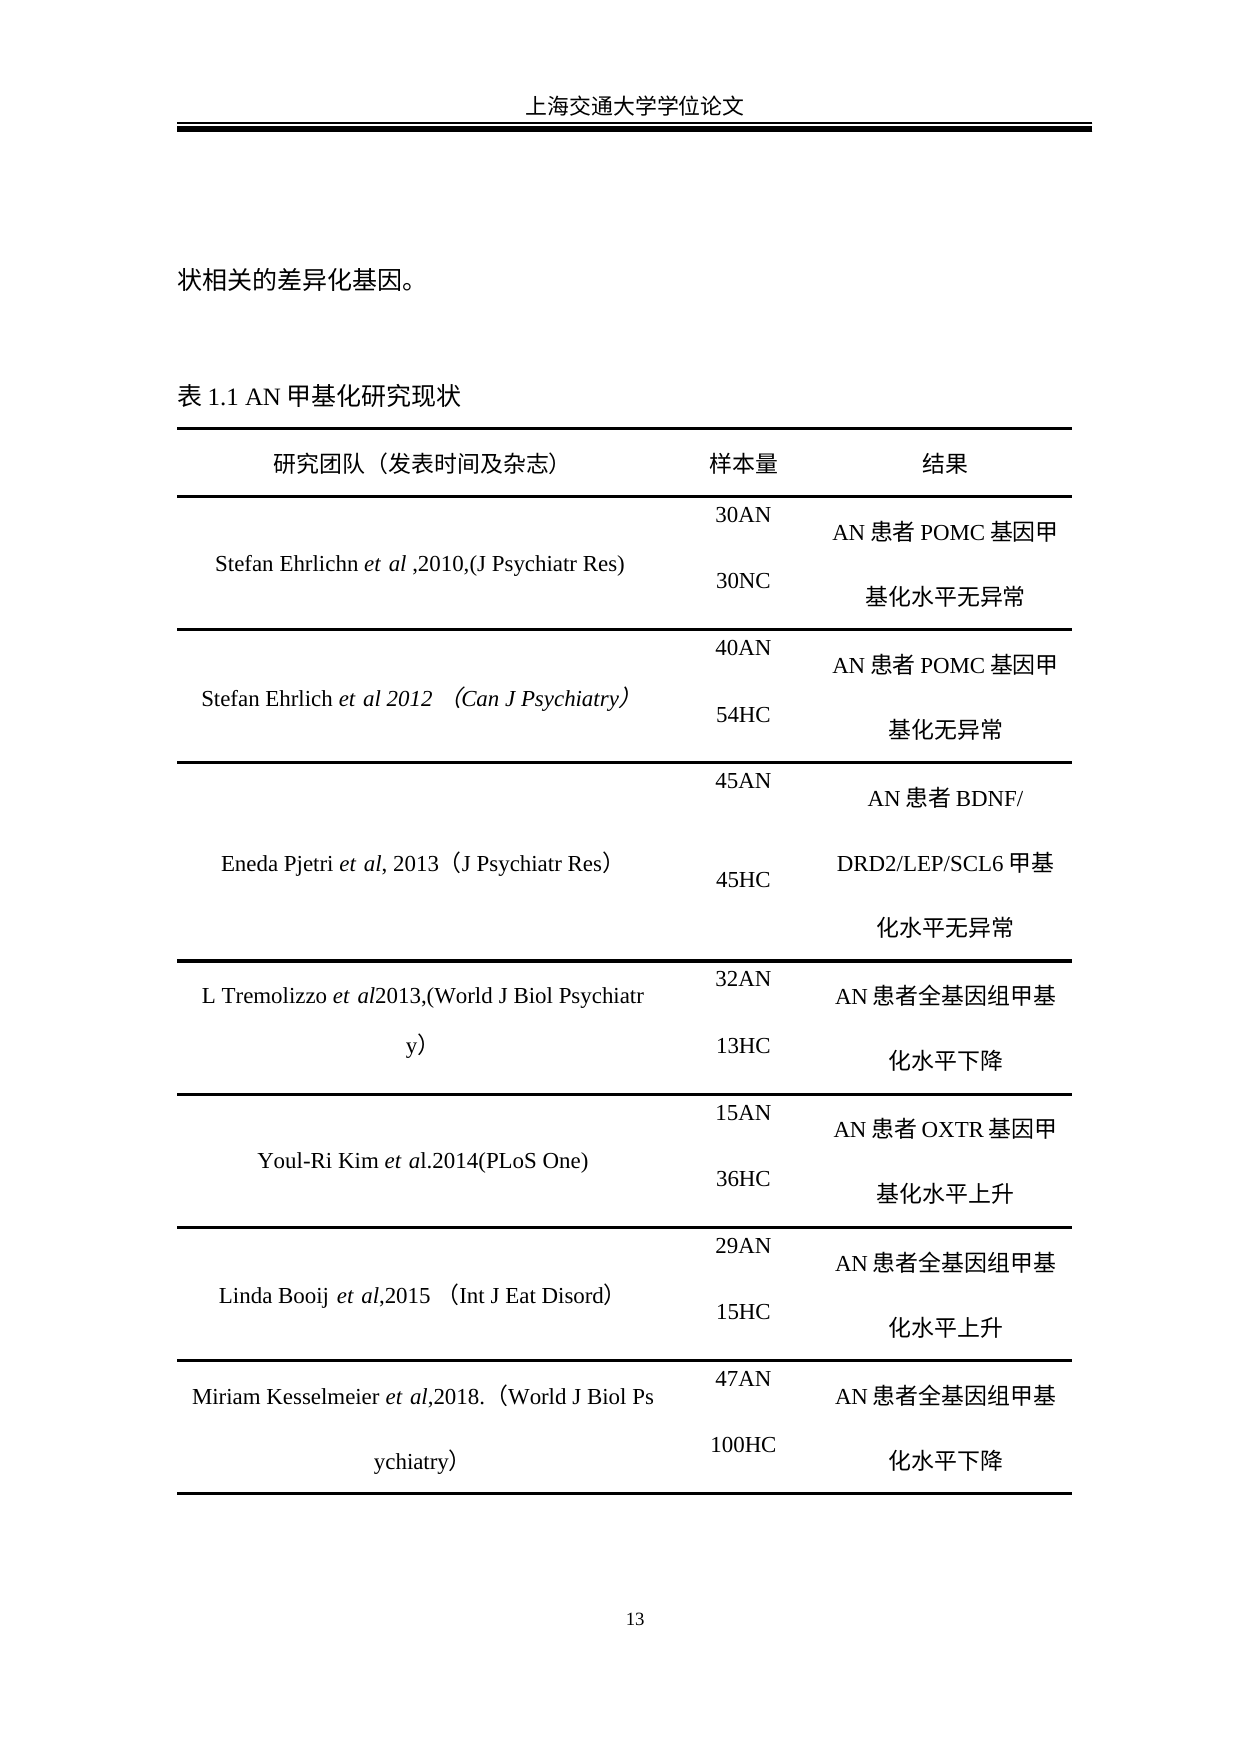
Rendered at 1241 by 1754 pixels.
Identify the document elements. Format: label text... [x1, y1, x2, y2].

table_cell 15HC [668, 1261, 818, 1359]
table_cell AN患者全基因组甲基化水平上升 [818, 1229, 1072, 1359]
table_cell Stefan Ehrlich et al 2012 （Can J Psychiatry） [177, 631, 668, 761]
table_header 结果 [818, 430, 1072, 495]
table_cell AN患者POMC基因甲基化水平无异常 [818, 498, 1072, 628]
table_cell AN患者OXTR基因甲基化水平上升 [818, 1096, 1072, 1226]
table_cell 30NC [668, 531, 818, 628]
table_cell 32AN [668, 963, 818, 995]
table_cell 30AN [668, 498, 818, 531]
table_cell 13HC [668, 995, 818, 1092]
table_cell 45HC [668, 797, 818, 959]
table_cell 47AN [668, 1362, 818, 1394]
table_cell 54HC [668, 664, 818, 761]
table_cell 100HC [668, 1394, 818, 1492]
table_cell 45AN [668, 764, 818, 797]
table_cell Stefan Ehrlichn et al ,2010,(J Psychiatr Res) [177, 498, 668, 628]
table_cell AN患者全基因组甲基化水平下降 [818, 1362, 1072, 1492]
table_cell AN患者BDNF/DRD2/LEP/SCL6甲基化水平无异常 [818, 764, 1072, 959]
table_cell L Tremolizzo et al2013,(World J Biol Psychiatry） [177, 963, 668, 1092]
table_cell 15AN [668, 1096, 818, 1128]
table_cell AN患者POMC基因甲基化无异常 [818, 631, 1072, 761]
table_cell Linda Booij et al,2015 （Int J Eat Disord） [177, 1229, 668, 1359]
table_header 研究团队（发表时间及杂志） [177, 430, 668, 495]
table_cell 29AN [668, 1229, 818, 1261]
table_cell Miriam Kesselmeier et al,2018.（World J Biol Psychiatry） [177, 1362, 668, 1492]
table_header 样本量 [668, 430, 818, 495]
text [177, 246, 1092, 311]
table_cell 36HC [668, 1128, 818, 1226]
table_cell 40AN [668, 631, 818, 664]
table_cell Youl-Ri Kim et al.2014(PLoS One) [177, 1096, 668, 1226]
table_cell AN患者全基因组甲基化水平下降 [818, 963, 1072, 1092]
text 表1.1 AN甲基化研究现状 [177, 362, 1092, 427]
table_cell Eneda Pjetri et al, 2013（J Psychiatr Res） [177, 764, 668, 959]
